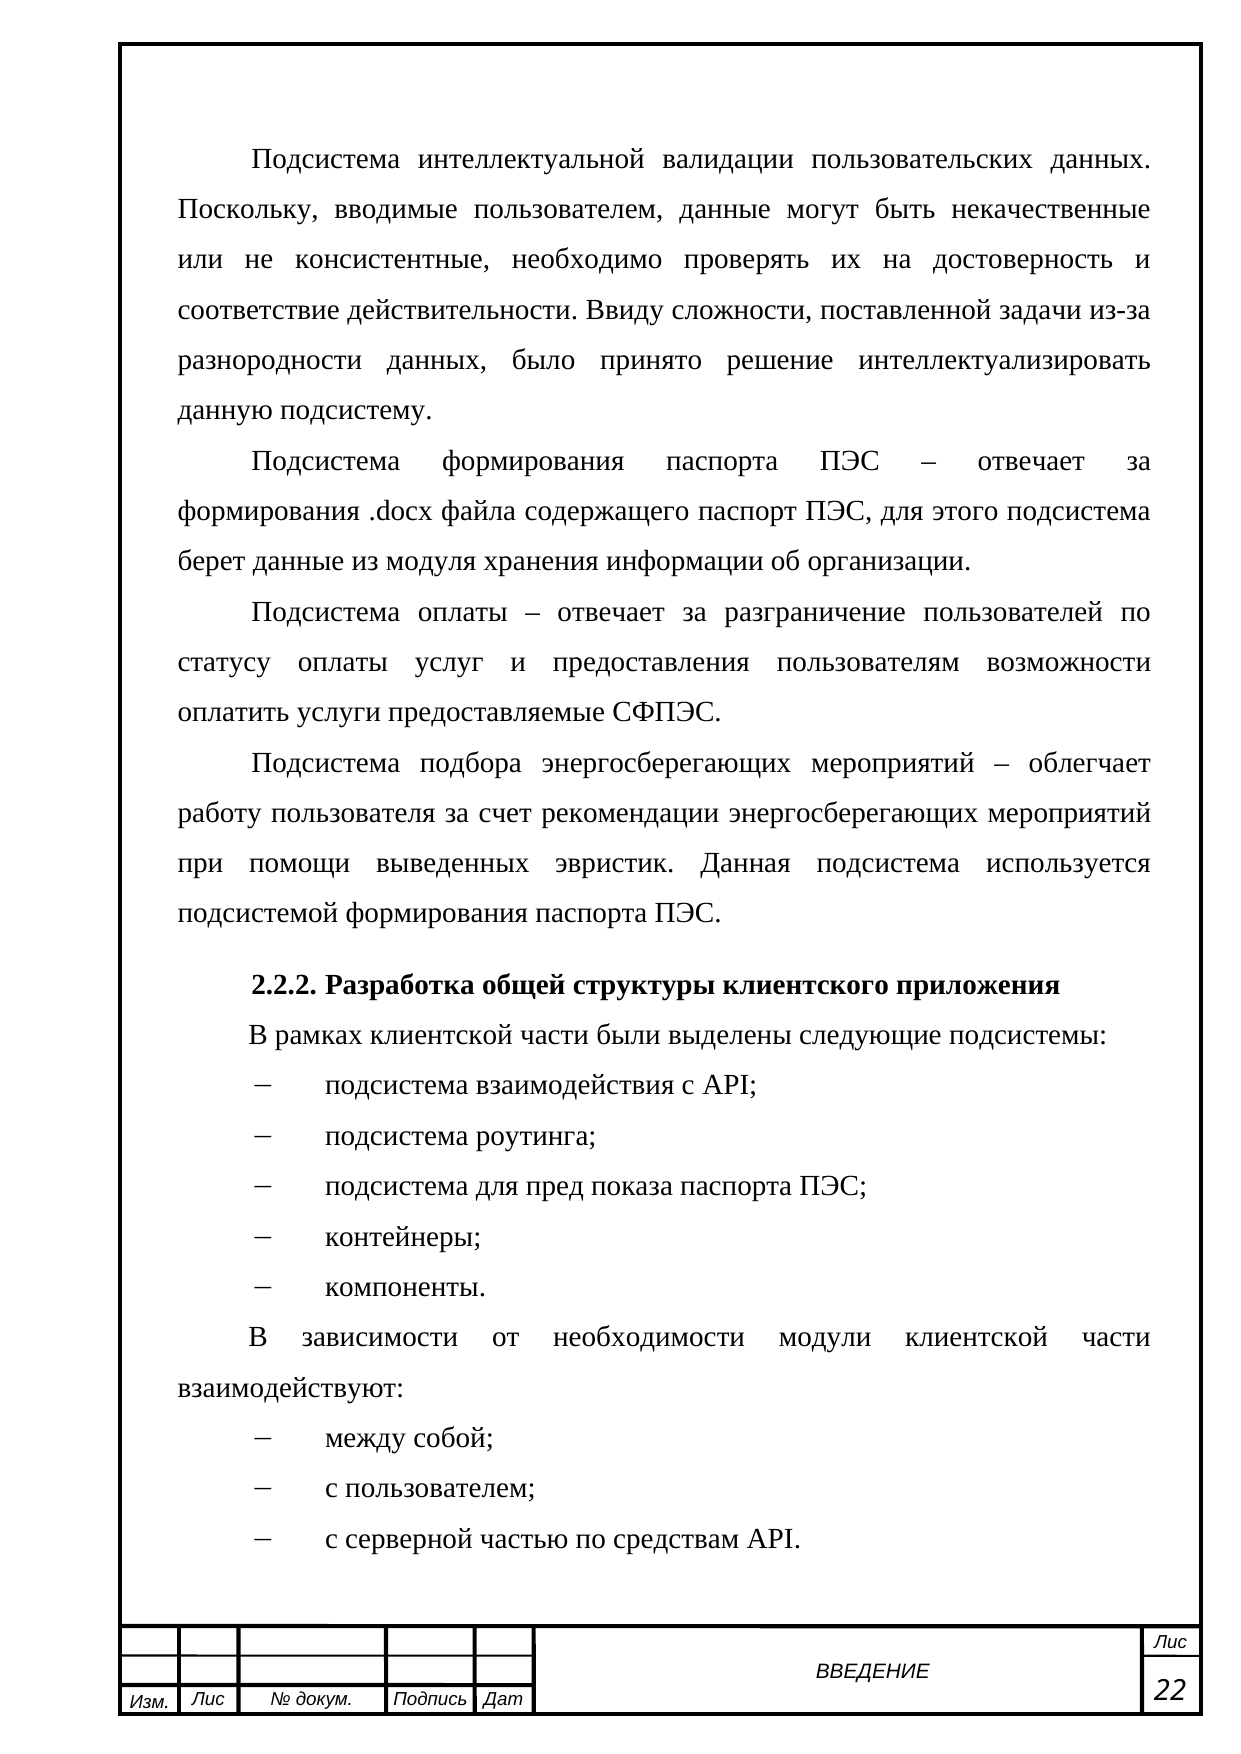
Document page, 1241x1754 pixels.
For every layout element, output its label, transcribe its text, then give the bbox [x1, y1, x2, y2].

text В зависимости от необходимости модули клиентской части взаимодействуют: [177, 1319, 1152, 1403]
text Подсистема подбора энергосберегающих мероприятий – облегчает работу пользователя за счет рекомендации энергосберегающих мероприятий при помощи выведенных эвристик. Данная подсистема используется подсистемой формирования паспорта ПЭС. [177, 745, 1152, 929]
subtitle Разработка общей структуры клиентского приложения [177, 967, 1152, 1000]
list с серверной частью по средствам API. [177, 1521, 1152, 1554]
text Подсистема оплаты – отвечает за разграничение пользователей по статусу оплаты услуг и предоставления пользователям возможности оплатить услуги предоставляемые СФПЭС. [177, 594, 1152, 728]
list с пользователем; [177, 1471, 1152, 1504]
list контейнеры; [177, 1219, 1152, 1252]
list между собой; [177, 1420, 1152, 1454]
list подсистема для пред показа паспорта ПЭС; [177, 1168, 1152, 1202]
list подсистема взаимодействия с API; [177, 1067, 1152, 1101]
list подсистема роутинга; [177, 1118, 1152, 1151]
text Подсистема интеллектуальной валидации пользовательских данных. Поскольку, вводимые пользователем, данные могут быть некачественные или не консистентные, необходимо проверять их на достоверность и соответствие действительности. Ввиду сложности, поставленной задачи из-за разнородности данных, было принято решение интеллектуализировать данную подсистему. [177, 141, 1152, 426]
text В рамках клиентской части были выделены следующие подсистемы: [177, 1017, 1152, 1051]
text Подсистема формирования паспорта ПЭС – отвечает за формирования .docx файла содержащего паспорт ПЭС, для этого подсистема берет данные из модуля хранения информации об организации. [177, 443, 1152, 577]
list компоненты. [177, 1269, 1152, 1303]
